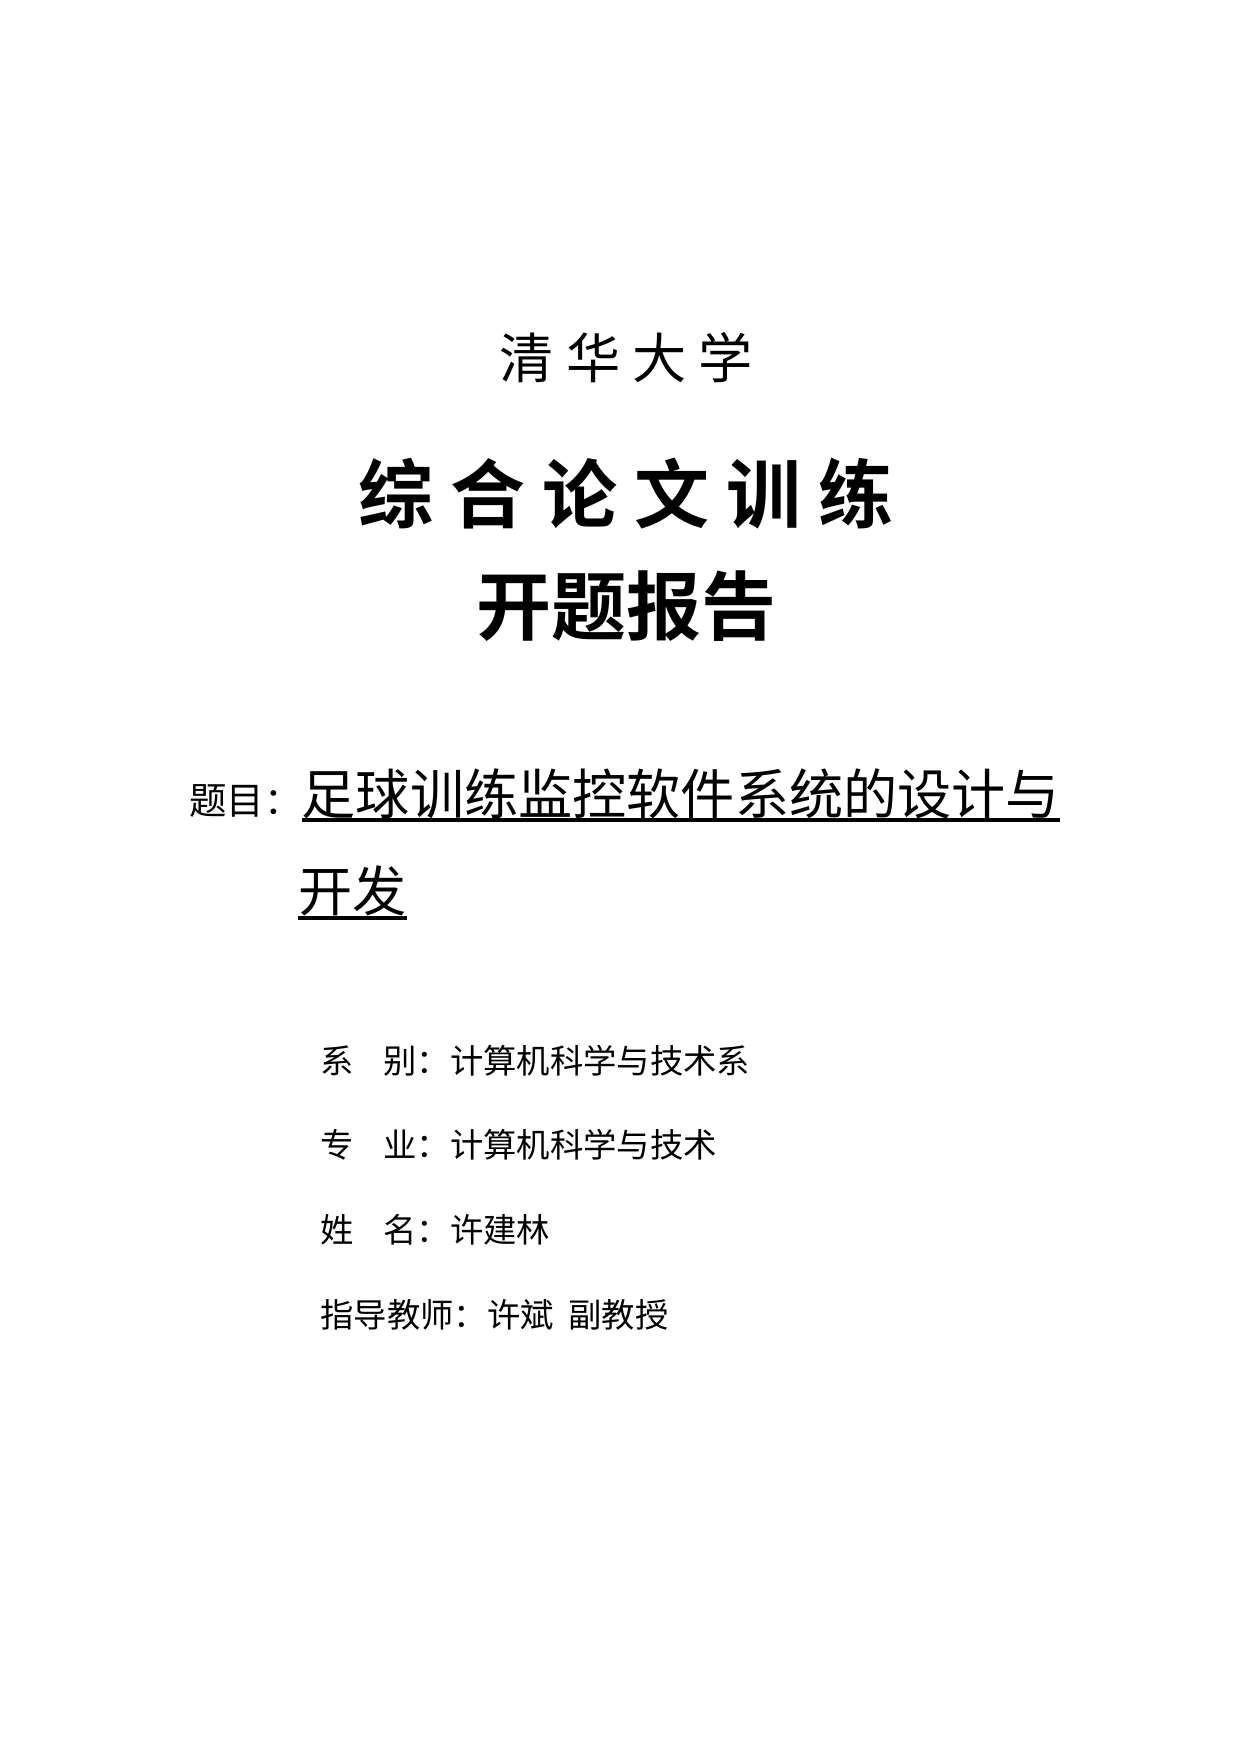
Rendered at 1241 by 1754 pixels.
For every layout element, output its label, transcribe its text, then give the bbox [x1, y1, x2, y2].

text 开题报告 [189, 594, 1063, 644]
text 专 业：计算机科学与技术 [320, 1119, 1063, 1167]
text 系 别：计算机科学与技术系 [320, 1034, 1063, 1083]
text 综 合 论 文 训 练 [189, 482, 1063, 532]
text 清 华 大 学 [189, 345, 1063, 387]
text 指导教师：许斌 副教授 [320, 1289, 1063, 1337]
text 题目：足球训练监控软件系统的设计与开发 [189, 742, 1063, 937]
text 姓 名：许建林 [320, 1204, 1063, 1252]
